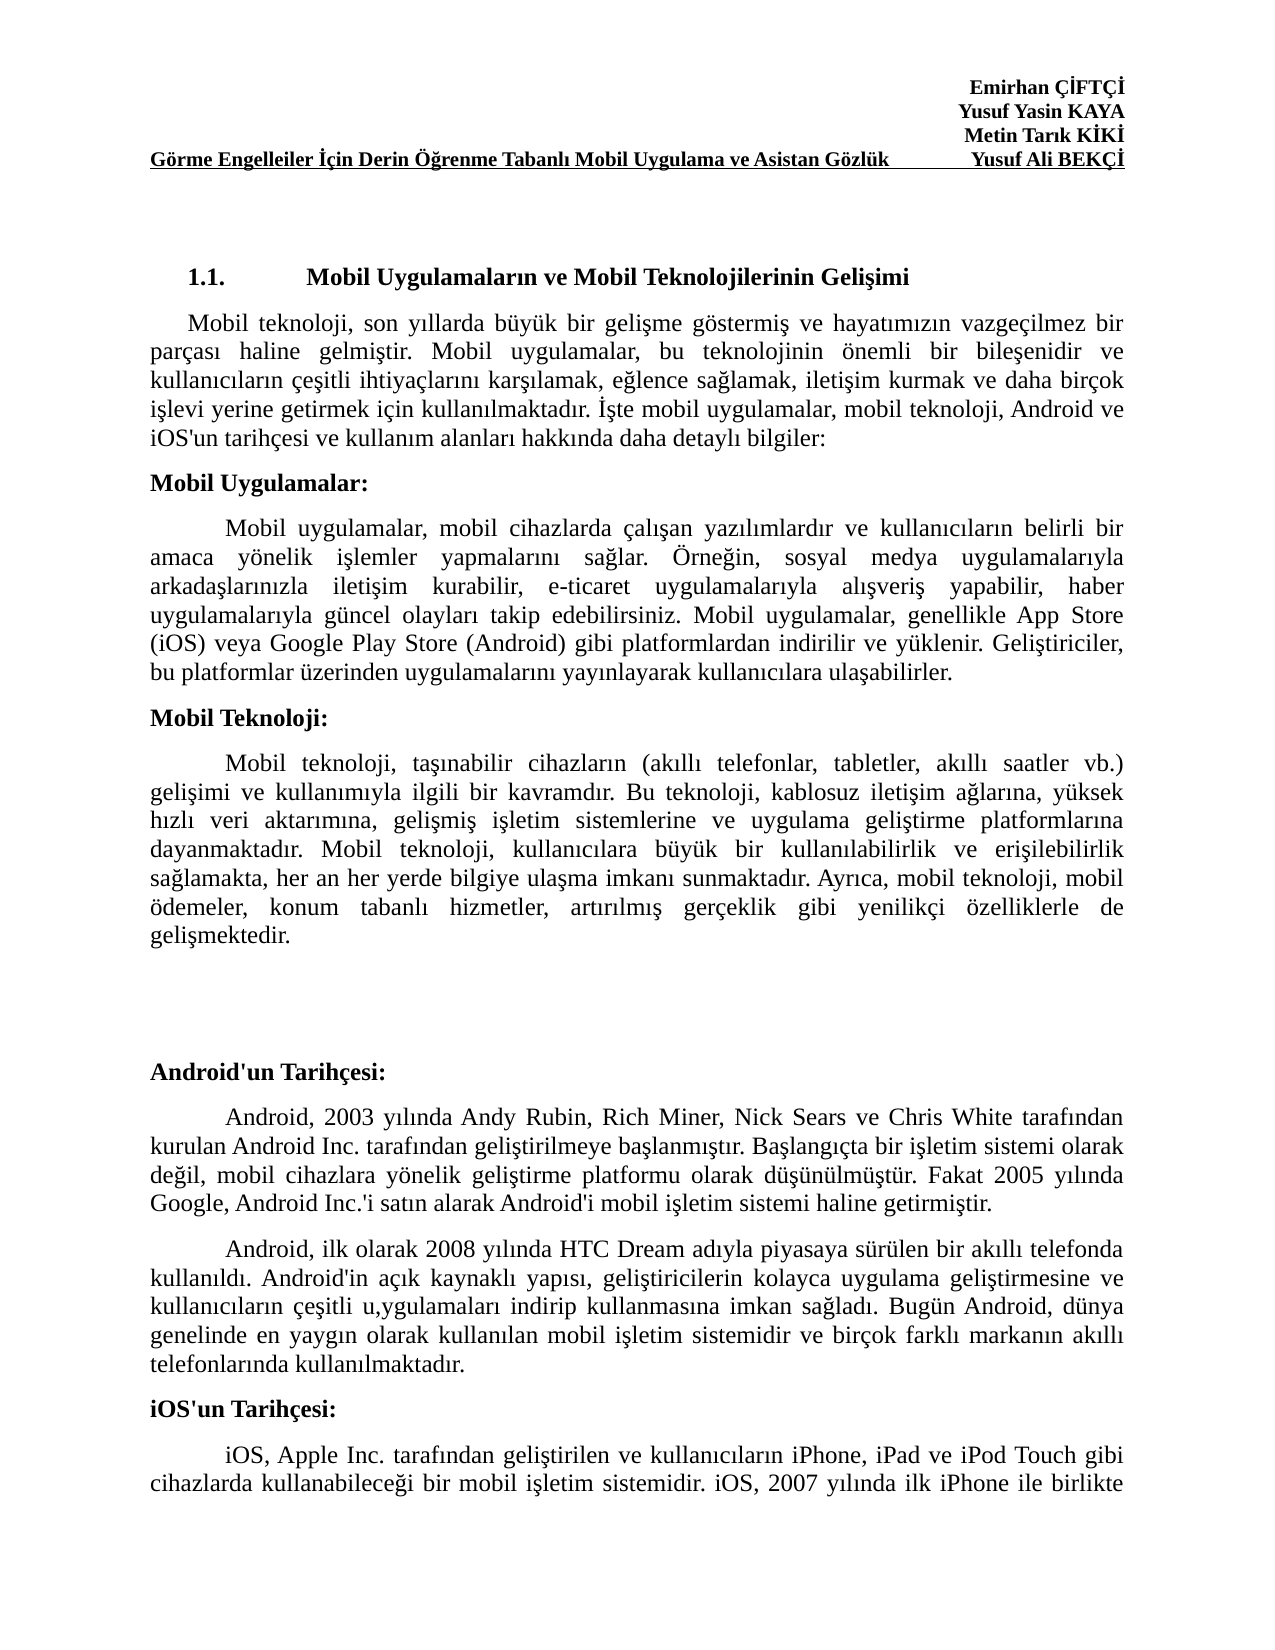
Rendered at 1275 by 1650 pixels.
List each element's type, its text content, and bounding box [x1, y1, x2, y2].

text iOS'un Tarihçesi: [150, 1394, 1125, 1423]
list Mobil Uygulamaların ve Mobil Teknolojilerinin Gelişimi [187, 262, 1125, 291]
text Android, ilk olarak 2008 yılında HTC Dream adıyla piyasaya sürülen bir akıllı telefonda kullanıldı. Android'in açık kaynaklı yapısı, geliştiricilerin kolayca uygulama geliştirmesine ve kullanıcıların çeşitli u,ygulamaları indirip kullanmasına imkan sağladı. Bugün Android, dünya genelinde en yaygın olarak kullanılan mobil işletim sistemidir ve birçok farklı markanın akıllı telefonlarında kullanılmaktadır. [150, 1234, 1125, 1378]
text Mobil Teknoloji: [150, 703, 1125, 731]
text Android, 2003 yılında Andy Rubin, Rich Miner, Nick Sears ve Chris White tarafından kurulan Android Inc. tarafından geliştirilmeye başlanmıştır. Başlangıçta bir işletim sistemi olarak değil, mobil cihazlara yönelik geliştirme platformu olarak düşünülmüştür. Fakat 2005 yılında Google, Android Inc.'i satın alarak Android'i mobil işletim sistemi haline getirmiştir. [150, 1102, 1125, 1217]
text Mobil Uygulamalar: [150, 468, 1125, 497]
text Mobil teknoloji, son yıllarda büyük bir gelişme göstermiş ve hayatımızın vazgeçilmez bir parçası haline gelmiştir. Mobil uygulamalar, bu teknolojinin önemli bir bileşenidir ve kullanıcıların çeşitli ihtiyaçlarını karşılamak, eğlence sağlamak, iletişim kurmak ve daha birçok işlevi yerine getirmek için kullanılmaktadır. İşte mobil uygulamalar, mobil teknoloji, Android ve iOS'un tarihçesi ve kullanım alanları hakkında daha detaylı bilgiler: [150, 308, 1125, 451]
text Mobil uygulamalar, mobil cihazlarda çalışan yazılımlardır ve kullanıcıların belirli bir amaca yönelik işlemler yapmalarını sağlar. Örneğin, sosyal medya uygulamalarıyla arkadaşlarınızla iletişim kurabilir, e-ticaret uygulamalarıyla alışveriş yapabilir, haber uygulamalarıyla güncel olayları takip edebilirsiniz. Mobil uygulamalar, genellikle App Store (iOS) veya Google Play Store (Android) gibi platformlardan indirilir ve yüklenir. Geliştiriciler, bu platformlar üzerinden uygulamalarını yayınlayarak kullanıcılara ulaşabilirler. [150, 513, 1125, 686]
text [150, 1440, 1125, 1497]
text Android'un Tarihçesi: [150, 1057, 1125, 1086]
text Mobil teknoloji, taşınabilir cihazların (akıllı telefonlar, tabletler, akıllı saatler vb.) gelişimi ve kullanımıyla ilgili bir kavramdır. Bu teknoloji, kablosuz iletişim ağlarına, yüksek hızlı veri aktarımına, gelişmiş işletim sistemlerine ve uygulama geliştirme platformlarına dayanmaktadır. Mobil teknoloji, kullanıcılara büyük bir kullanılabilirlik ve erişilebilirlik sağlamakta, her an her yerde bilgiye ulaşma imkanı sunmaktadır. Ayrıca, mobil teknoloji, mobil ödemeler, konum tabanlı hizmetler, artırılmış gerçeklik gibi yenilikçi özelliklerle de gelişmektedir. [150, 748, 1125, 949]
